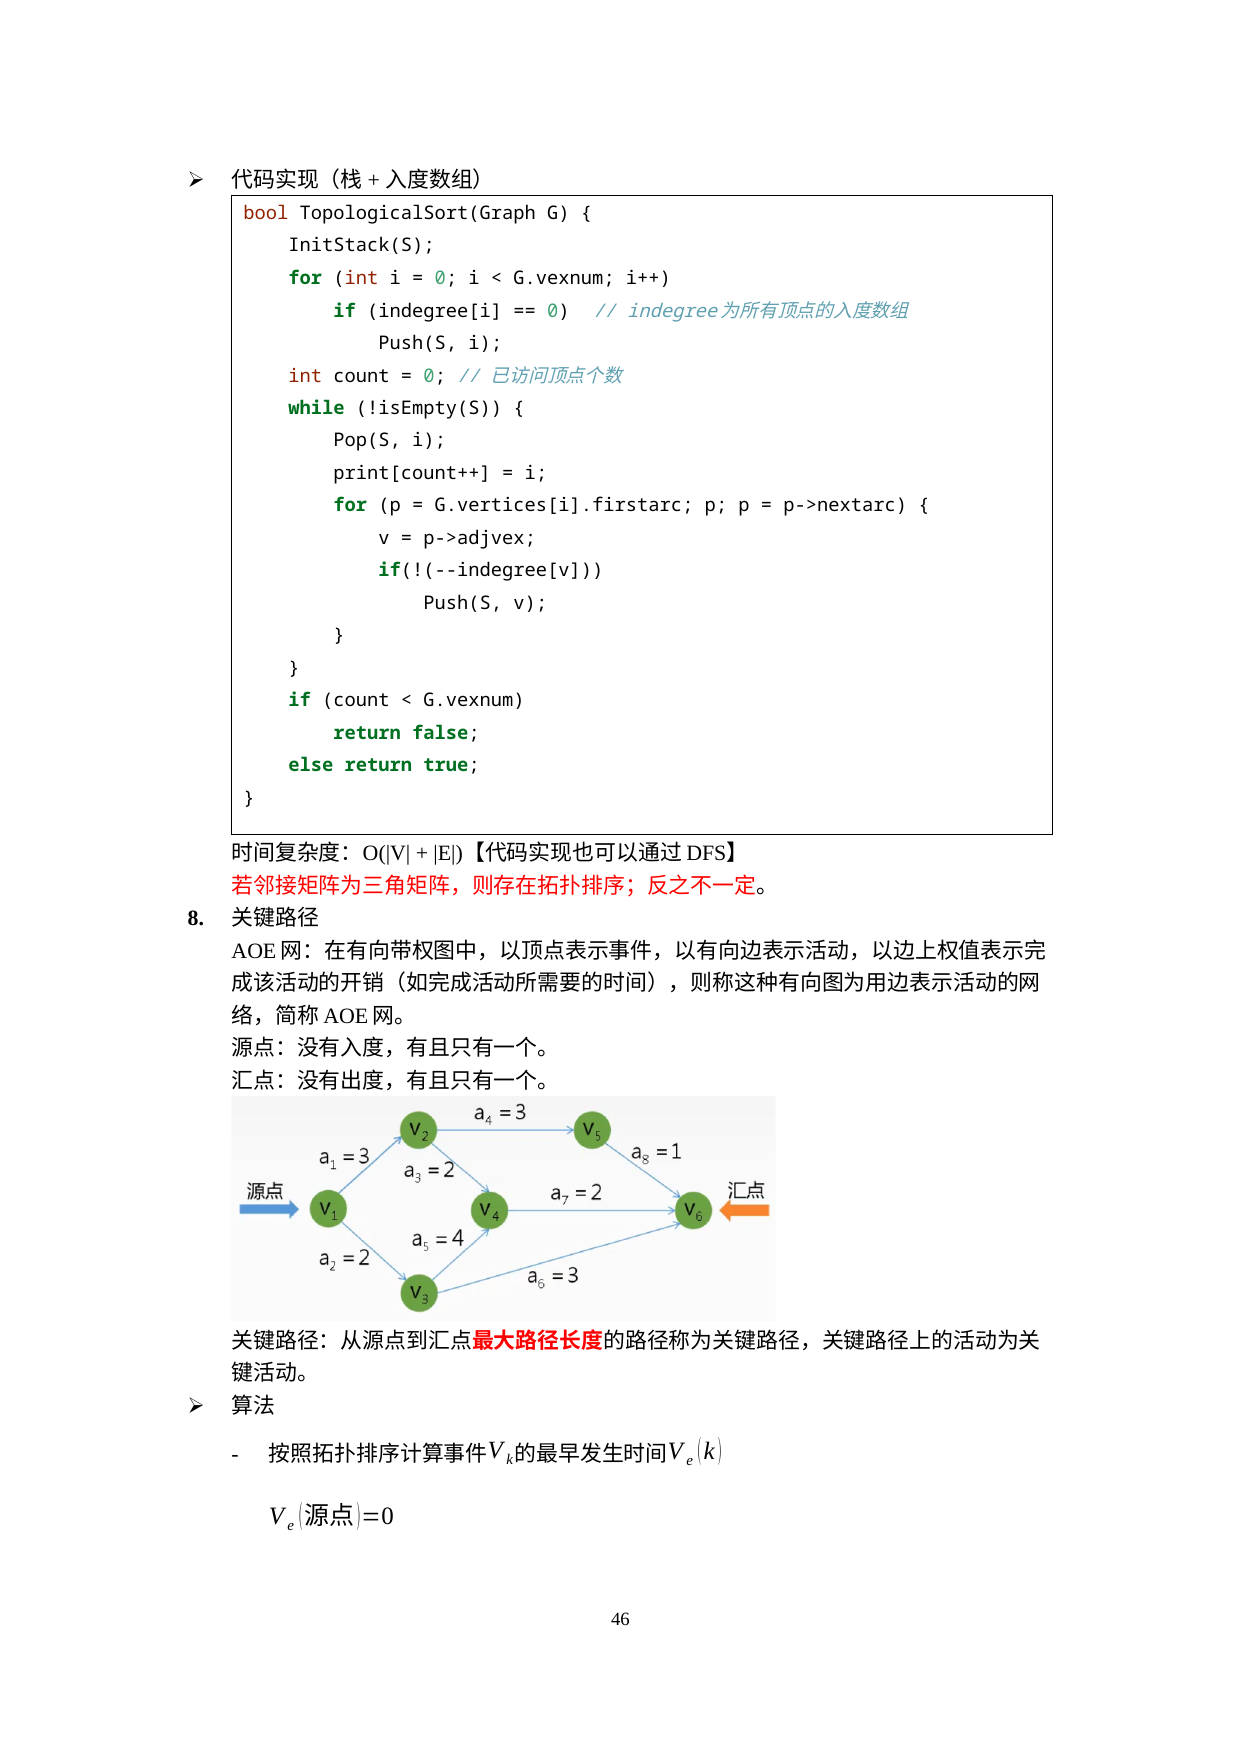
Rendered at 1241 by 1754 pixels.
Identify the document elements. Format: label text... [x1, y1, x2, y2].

list 代码实现（栈 + 入度数组） [187, 162, 1053, 194]
list 按照拓扑排序计算事件的最早发生时间 [231, 1420, 1053, 1485]
list 关键路径：从源点到汇点最大路径长度的路径称为关键路径，关键路径上的活动为关键活动。 [231, 1322, 1053, 1387]
list 汇点：没有出度，有且只有一个。 [231, 1062, 1053, 1095]
table_header bool TopologicalSort(Graph G) { InitStack(S); for (int i = 0; i < G.vexnum; i++) if (indegree[i] == 0) // indegree为所有顶点的入度数组 Push(S, i); int count = 0; // 已访问顶点个数 while (!isEmpty(S)) { Pop(S, i); print[count++] = i; for (p = G.vertices[i].firstarc; p; p = p->nextarc) { v = p->adjvex; if(!(--indegree[v])) Push(S, v); } } if (count < G.vexnum) return false; else return true; } [232, 196, 1052, 834]
list 源点：没有入度，有且只有一个。 [231, 1030, 1053, 1062]
list 关键路径 [187, 900, 1053, 932]
list 时间复杂度：O(|V| + |E|)【代码实现也可以通过DFS】 [231, 835, 1053, 867]
list AOE网：在有向带权图中，以顶点表示事件，以有向边表示活动，以边上权值表示完成该活动的开销（如完成活动所需要的时间），则称这种有向图为用边表示活动的网络，简称AOE网。 [231, 932, 1053, 1030]
picture [231, 1096, 776, 1321]
list 算法 [187, 1387, 1053, 1420]
list 若邻接矩阵为三角矩阵，则存在拓扑排序；反之不一定。 [231, 867, 1053, 900]
